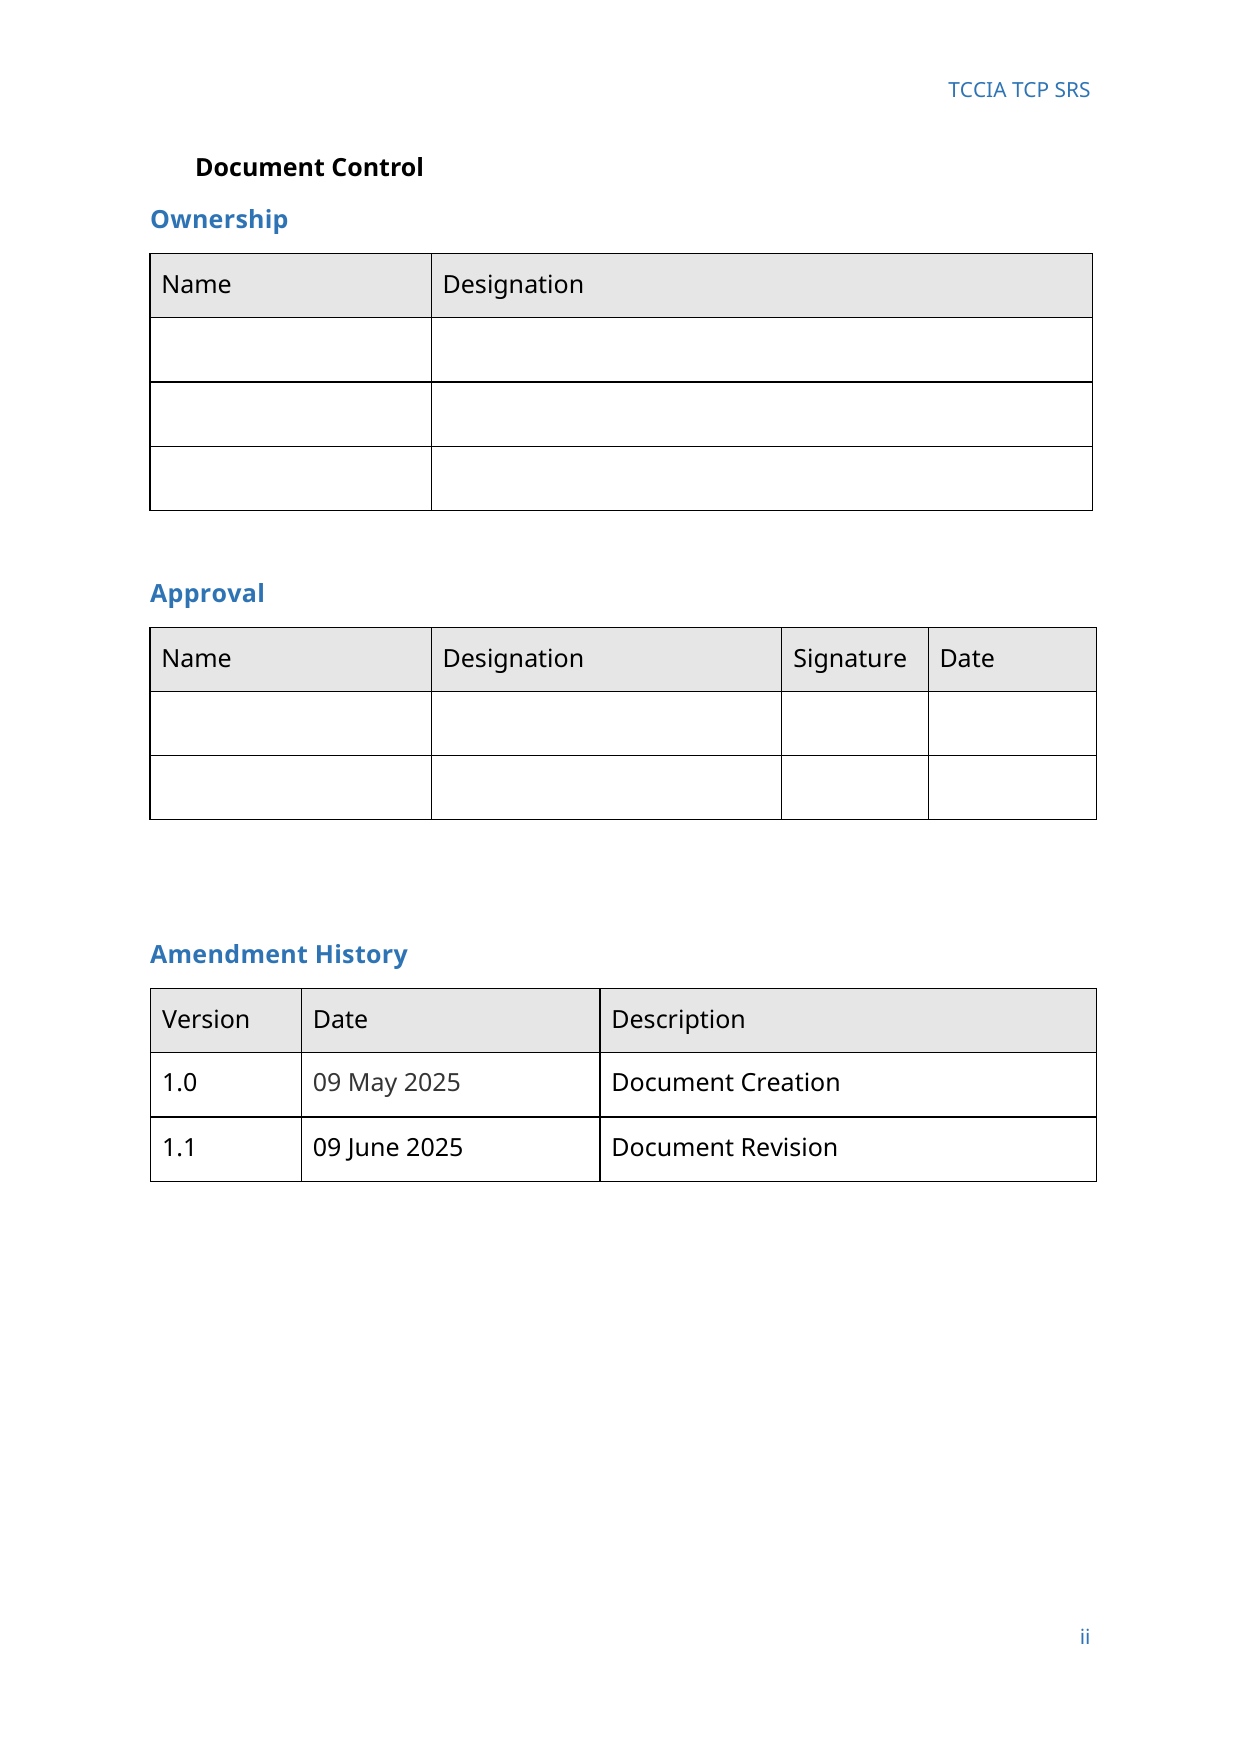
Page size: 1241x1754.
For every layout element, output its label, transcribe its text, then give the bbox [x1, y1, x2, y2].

table_header Designation [432, 628, 781, 691]
table_header Designation [432, 254, 1092, 317]
table_cell [782, 756, 928, 819]
table_cell [151, 447, 431, 510]
table_header Date [302, 989, 599, 1052]
table_cell [432, 692, 781, 755]
text Amendment History [150, 936, 1090, 970]
subtitle Document Control [195, 150, 1090, 184]
table_cell [432, 447, 1092, 510]
table_header Signature [782, 628, 928, 691]
text Approval [150, 575, 1090, 609]
table_cell 1.0 [151, 1053, 301, 1116]
table_cell [432, 383, 1092, 446]
table_header Version [151, 989, 301, 1052]
table_cell [151, 756, 431, 819]
table_header Name [151, 254, 431, 317]
table_cell 09 June 2025 [302, 1118, 599, 1181]
text Ownership [150, 202, 1090, 236]
table_header Date [929, 628, 1096, 691]
table_cell Document Creation [601, 1053, 1096, 1116]
table_cell [432, 756, 781, 819]
table_cell 09 May 2025 [302, 1053, 599, 1116]
table_header Name [151, 628, 431, 691]
table_cell [151, 692, 431, 755]
table_cell [151, 383, 431, 446]
table_header Description [601, 989, 1096, 1052]
table_cell [151, 318, 431, 381]
table_cell [929, 692, 1096, 755]
table_cell [929, 756, 1096, 819]
table_cell 1.1 [151, 1118, 301, 1181]
table_cell Document Revision [601, 1118, 1096, 1181]
table_cell [432, 318, 1092, 381]
table_cell [782, 692, 928, 755]
